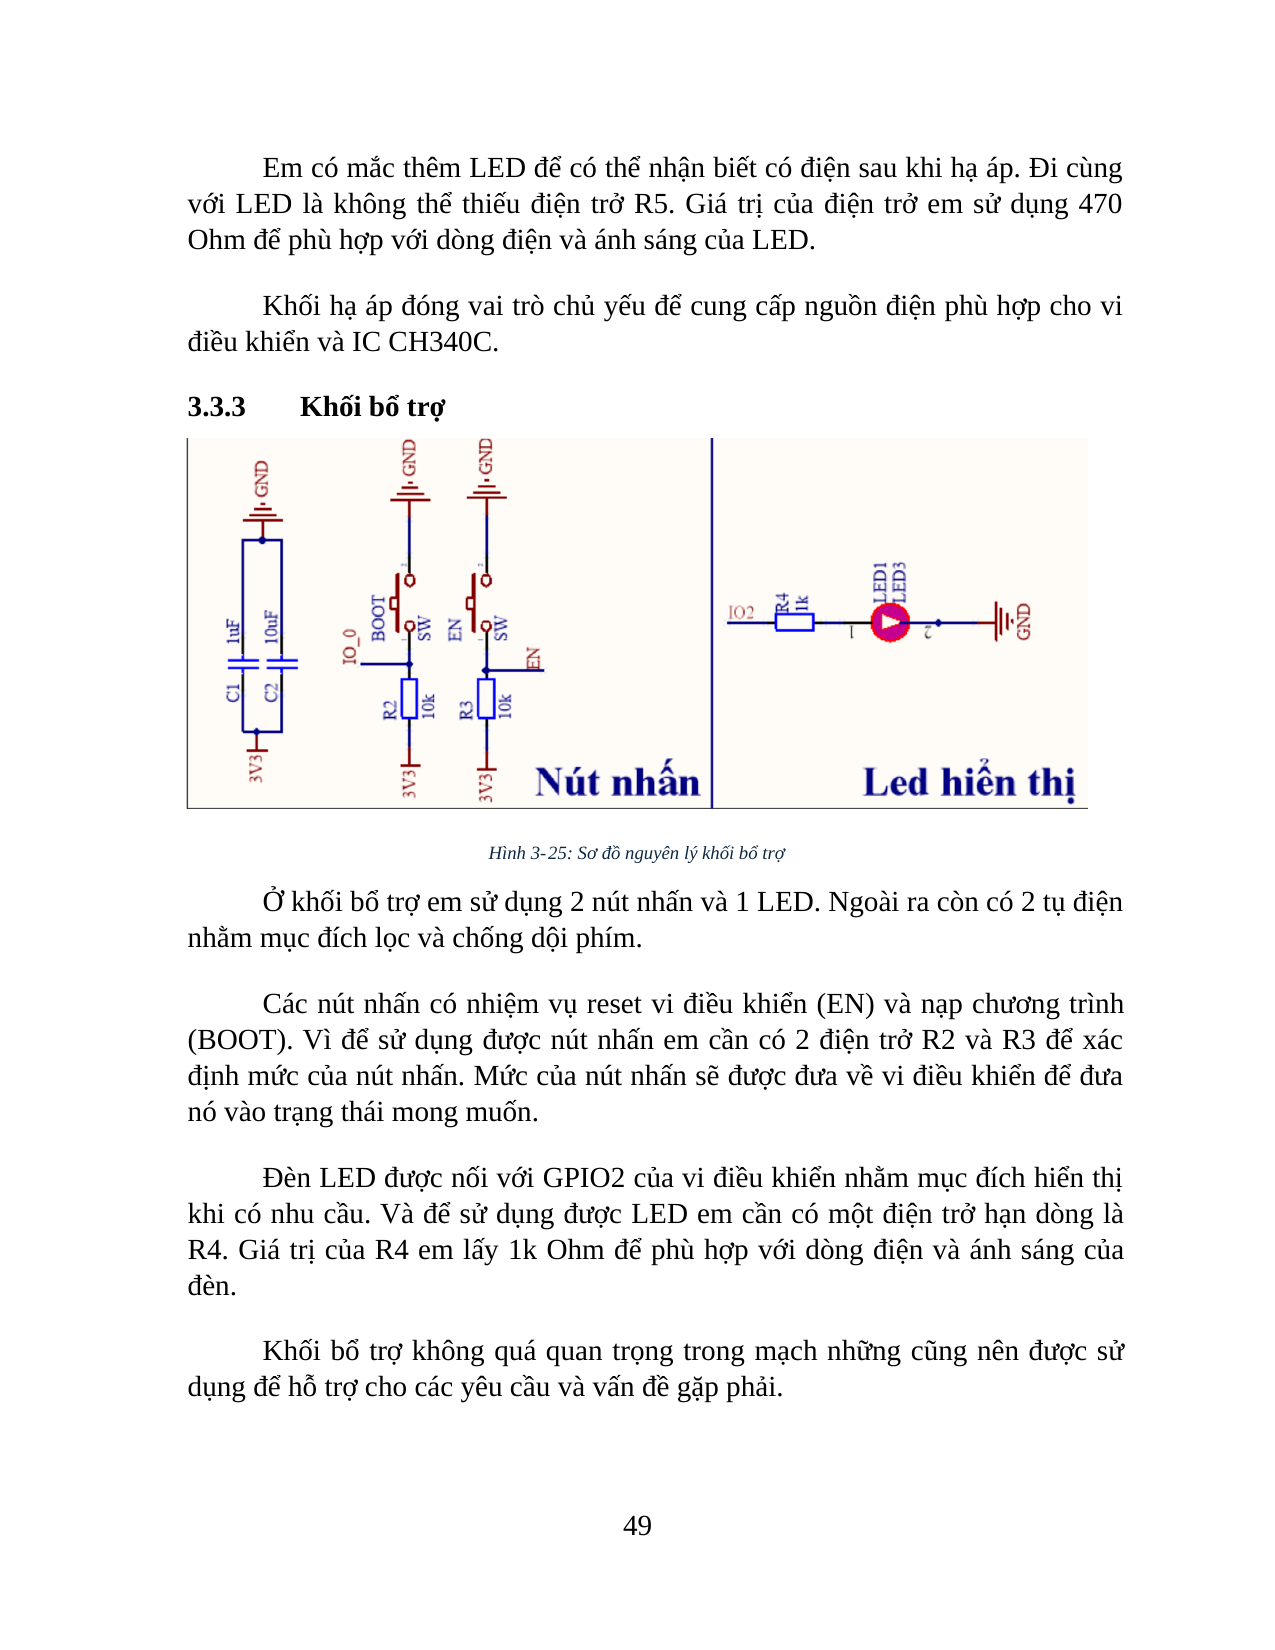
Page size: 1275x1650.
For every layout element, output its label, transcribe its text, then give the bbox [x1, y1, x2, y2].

text Em có mắc thêm LED để có thể nhận biết có điện sau khi hạ áp. Đi cùng với LED là không thể thiếu điện trở R5. Giá trị của điện trở em sử dụng 470 Ohm để phù hợp với dòng điện và ánh sáng của LED. [187, 150, 1125, 256]
picture [188, 438, 1087, 808]
subtitle 3.3.3 Khối bổ trợ [187, 389, 1125, 423]
text Khối hạ áp đóng vai trò chủ yếu để cung cấp nguồn điện phù hợp cho vi điều khiển và IC CH340C. [187, 288, 1125, 357]
text Các nút nhấn có nhiệm vụ reset vi điều khiển (EN) và nạp chương trình (BOOT). Vì để sử dụng được nút nhấn em cần có 2 điện trở R2 và R3 để xác định mức của nút nhấn. Mức của nút nhấn sẽ được đưa về vi điều khiển để đưa nó vào trạng thái mong muốn. [187, 986, 1125, 1128]
text Đèn LED được nối với GPIO2 của vi điều khiển nhằm mục đích hiển thị khi có nhu cầu. Và để sử dụng được LED em cần có một điện trở hạn dòng là R4. Giá trị của R4 em lấy 1k Ohm để phù hợp với dòng điện và ánh sáng của đèn. [187, 1160, 1125, 1302]
text Ở khối bổ trợ em sử dụng 2 nút nhấn và 1 LED. Ngoài ra còn có 2 tụ điện nhằm mục đích lọc và chống dội phím. [187, 884, 1125, 954]
text Khối bổ trợ không quá quan trọng trong mạch những cũng nên được sử dụng để hỗ trợ cho các yêu cầu và vấn đề gặp phải. [187, 1333, 1125, 1403]
